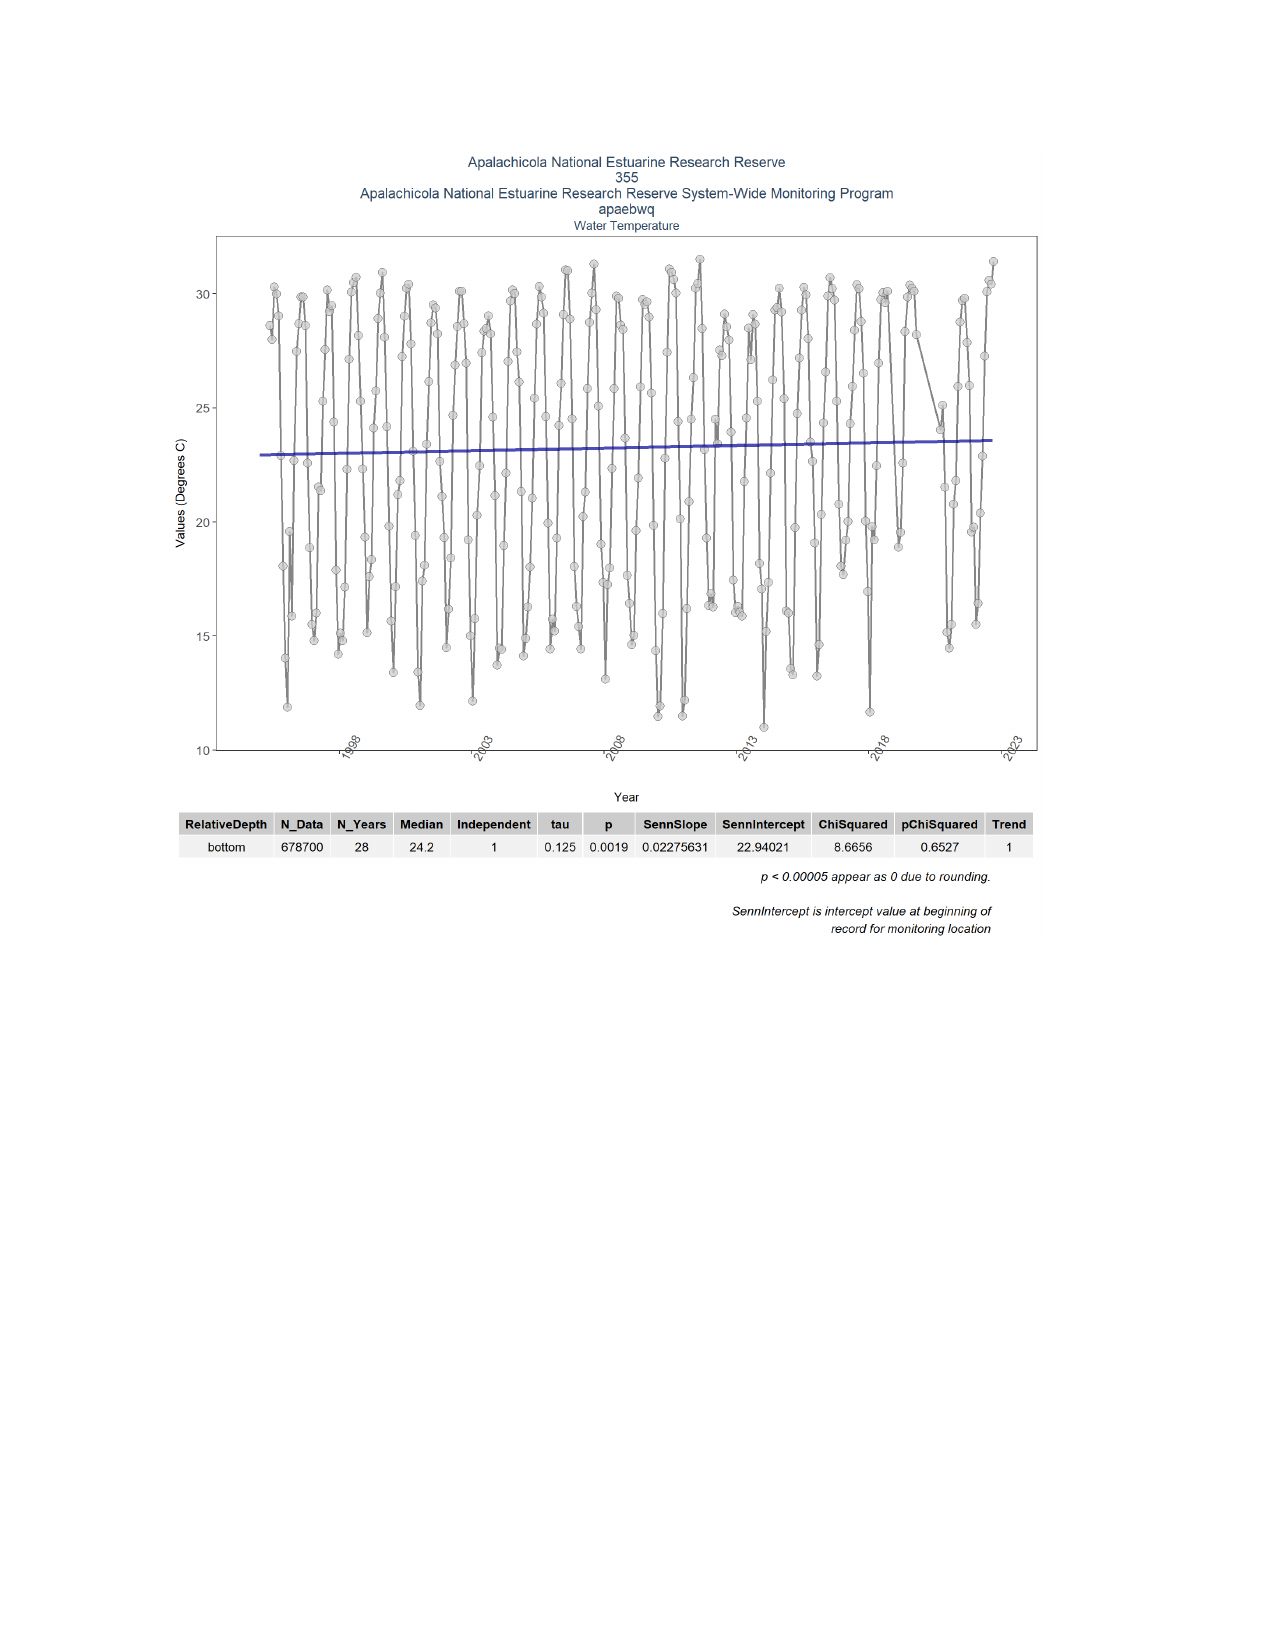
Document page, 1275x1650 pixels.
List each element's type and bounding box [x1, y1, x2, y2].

picture [168, 150, 1044, 938]
